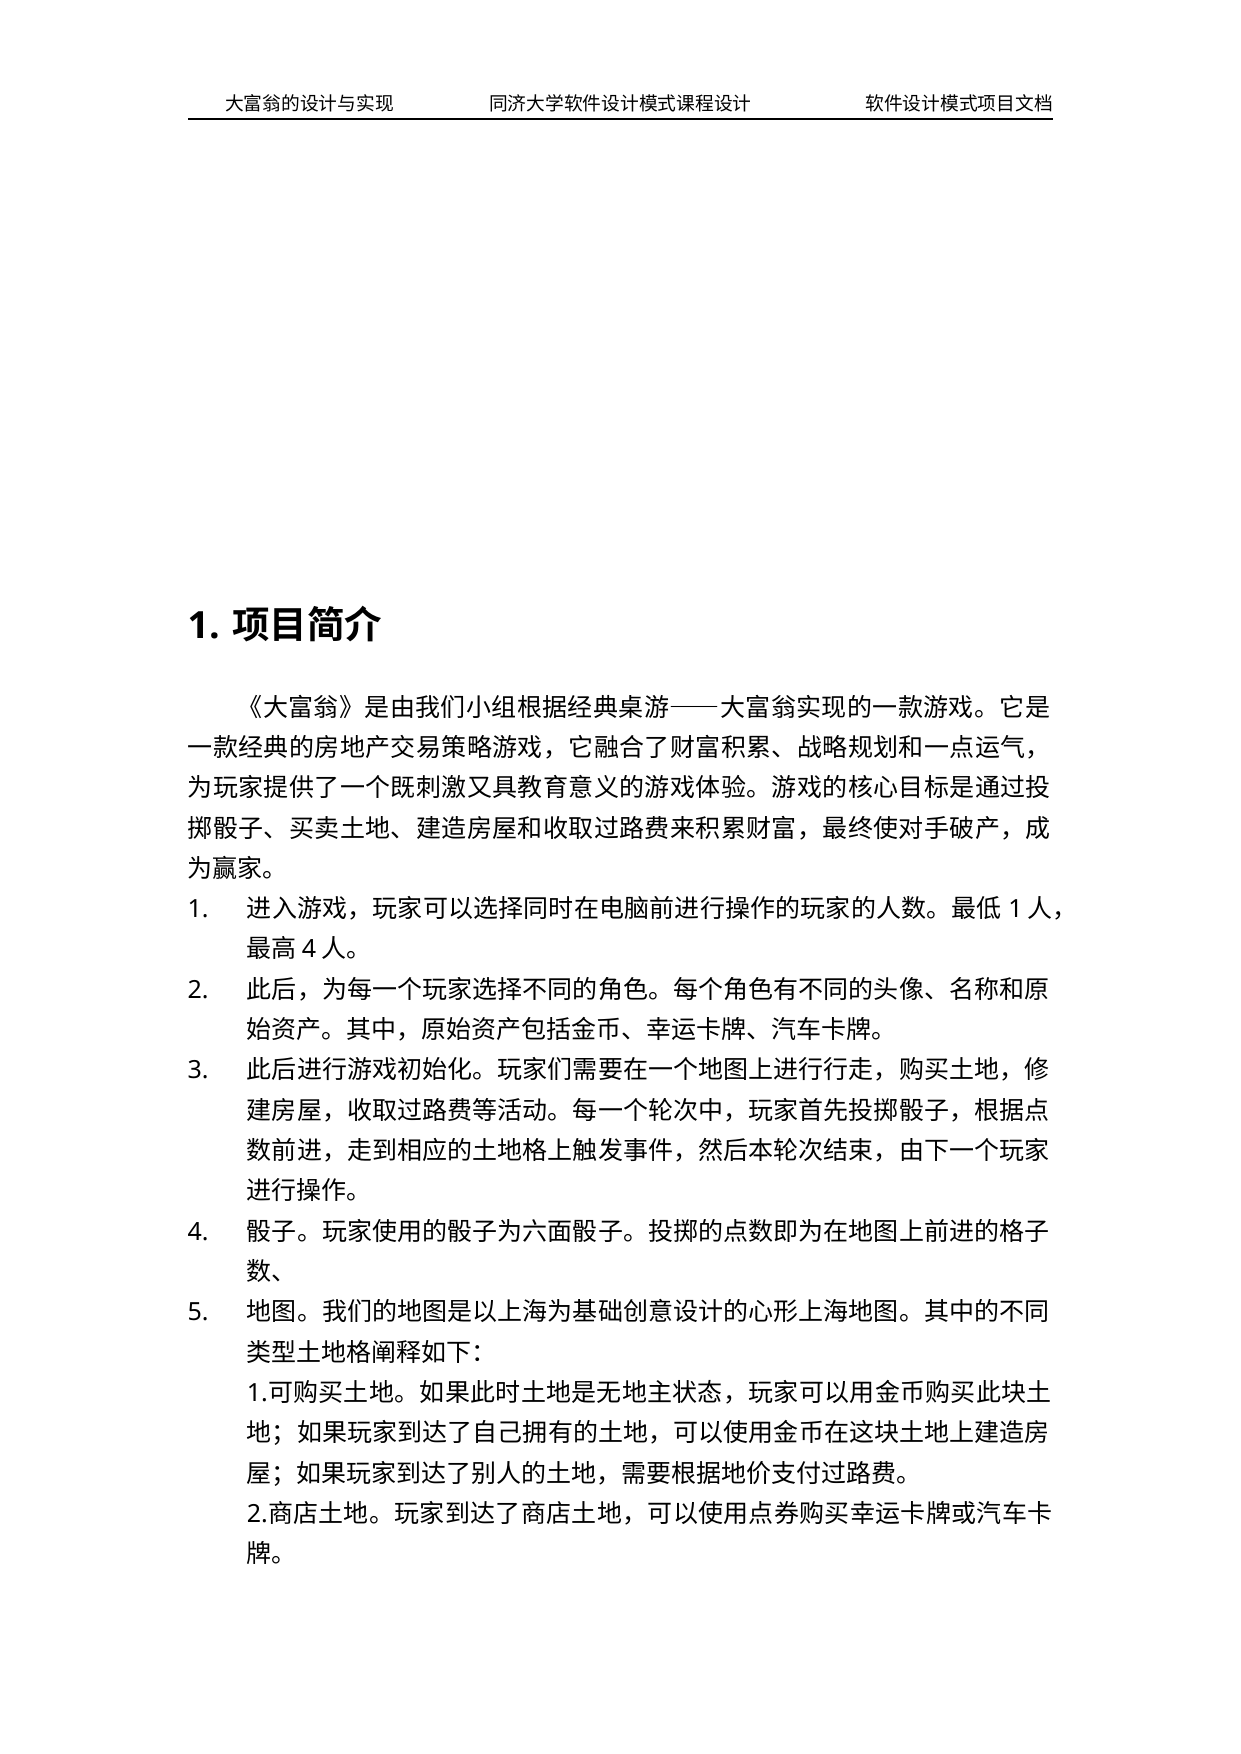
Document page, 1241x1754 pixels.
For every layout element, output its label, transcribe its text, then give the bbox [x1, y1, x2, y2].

list 此后进行游戏初始化。玩家们需要在一个地图上进行行走，购买土地，修建房屋，收取过路费等活动。每一个轮次中，玩家首先投掷骰子，根据点数前进，走到相应的土地格上触发事件，然后本轮次结束，由下一个玩家进行操作。 [187, 1048, 1053, 1209]
list 骰子。玩家使用的骰子为六面骰子。投掷的点数即为在地图上前进的格子数、 [187, 1209, 1053, 1290]
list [187, 1290, 1053, 1572]
subtitle 项目简介 [187, 582, 1053, 662]
text 《大富翁》是由我们小组根据经典桌游——大富翁实现的一款游戏。它是一款经典的房地产交易策略游戏，它融合了财富积累、战略规划和一点运气，为玩家提供了一个既刺激又具教育意义的游戏体验。游戏的核心目标是通过投掷骰子、买卖土地、建造房屋和收取过路费来积累财富，最终使对手破产，成为赢家。 [187, 685, 1053, 887]
list 此后，为每一个玩家选择不同的角色。每个角色有不同的头像、名称和原始资产。其中，原始资产包括金币、幸运卡牌、汽车卡牌。 [187, 967, 1053, 1048]
list 进入游戏，玩家可以选择同时在电脑前进行操作的玩家的人数。最低1人，最高4人。 [187, 887, 1053, 967]
